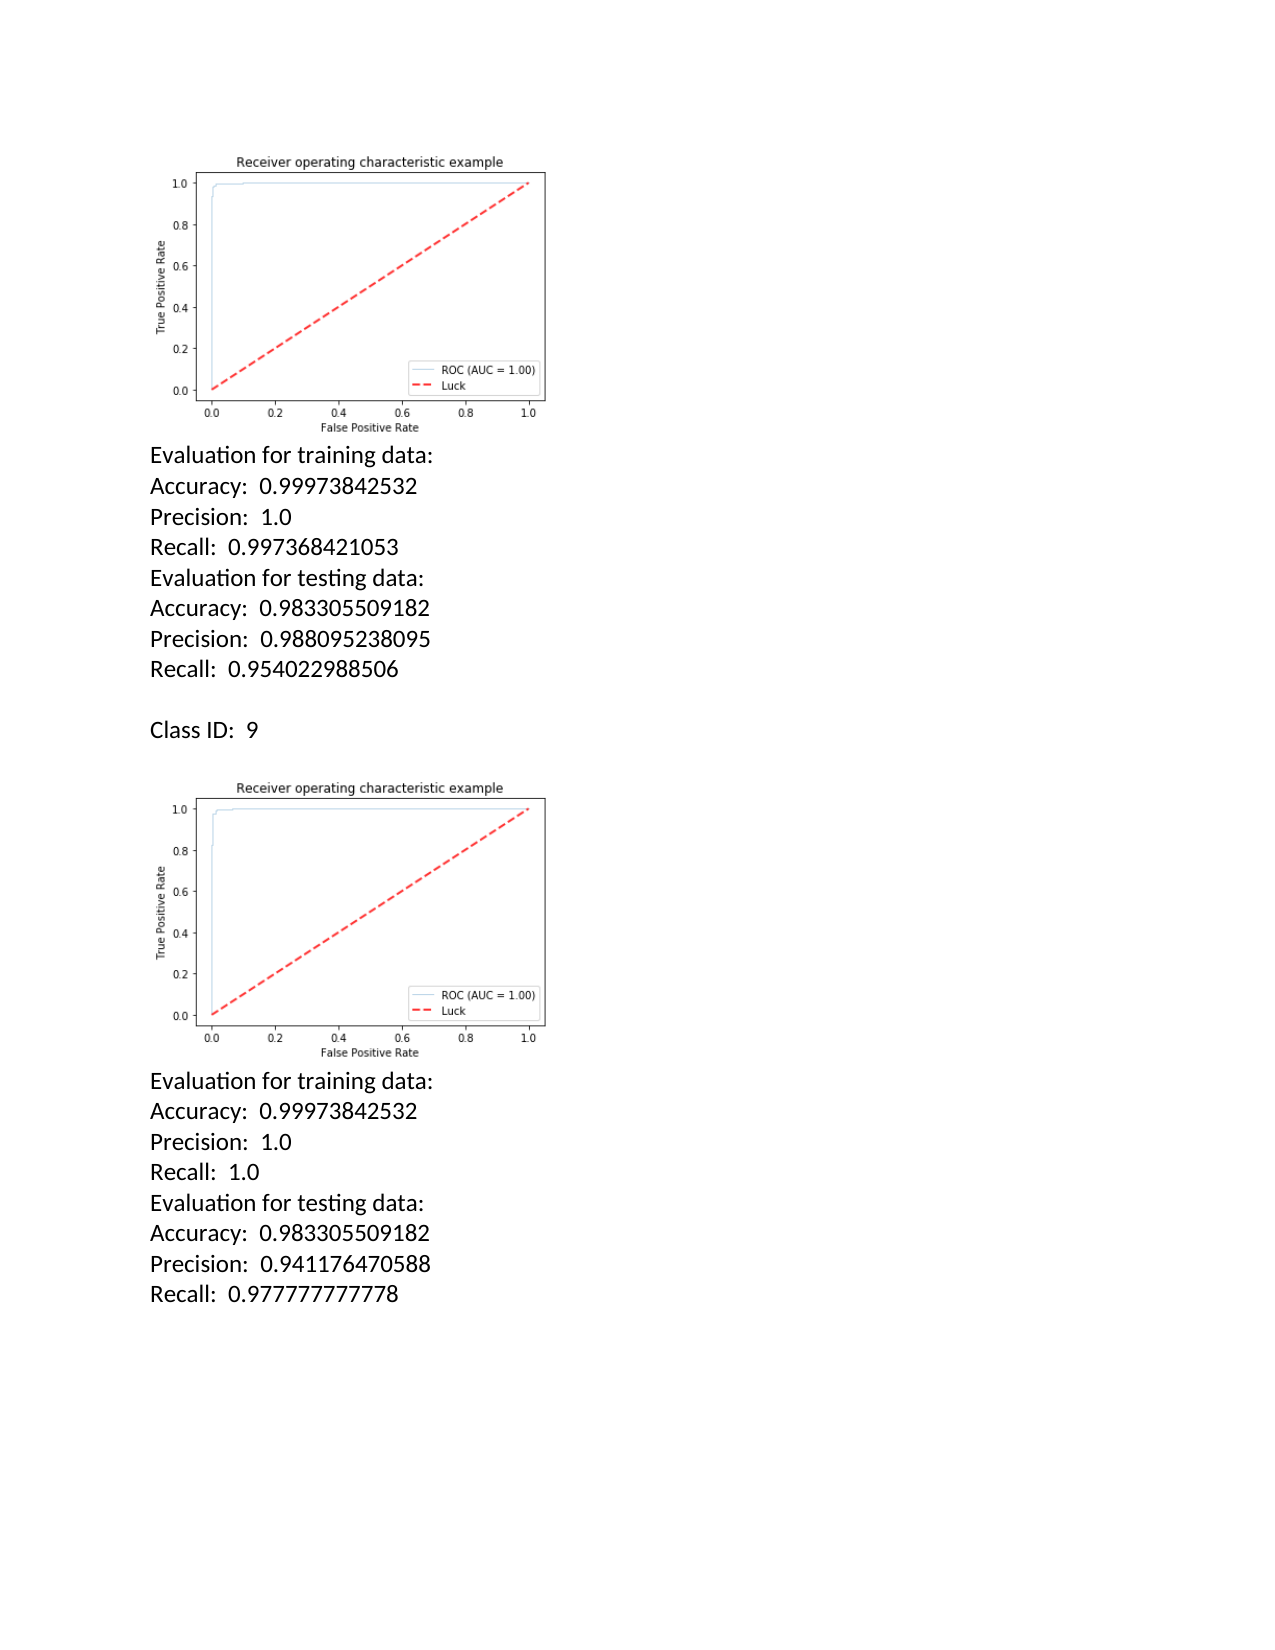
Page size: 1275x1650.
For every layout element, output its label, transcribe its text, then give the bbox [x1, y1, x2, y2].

text Evaluation for testing data: [150, 1187, 1125, 1217]
text Recall: 1.0 [150, 1156, 1125, 1187]
picture [150, 150, 555, 440]
text Accuracy: 0.99973842532 [150, 1095, 1125, 1126]
text Accuracy: 0.983305509182 [150, 592, 1125, 623]
text Precision: 1.0 [150, 1126, 1125, 1156]
text Recall: 0.954022988506 [150, 653, 1125, 684]
text Accuracy: 0.983305509182 [150, 1217, 1125, 1248]
text Evaluation for training data: [150, 439, 1125, 470]
picture [150, 775, 555, 1065]
text Class ID: 9 [150, 714, 1125, 745]
text Recall: 0.997368421053 [150, 531, 1125, 562]
text Evaluation for training data: [150, 1065, 1125, 1095]
text Precision: 0.988095238095 [150, 623, 1125, 653]
text Evaluation for testing data: [150, 562, 1125, 592]
text Accuracy: 0.99973842532 [150, 470, 1125, 501]
text Precision: 1.0 [150, 501, 1125, 531]
text Precision: 0.941176470588 [150, 1248, 1125, 1278]
text Recall: 0.977777777778 [150, 1278, 1125, 1309]
